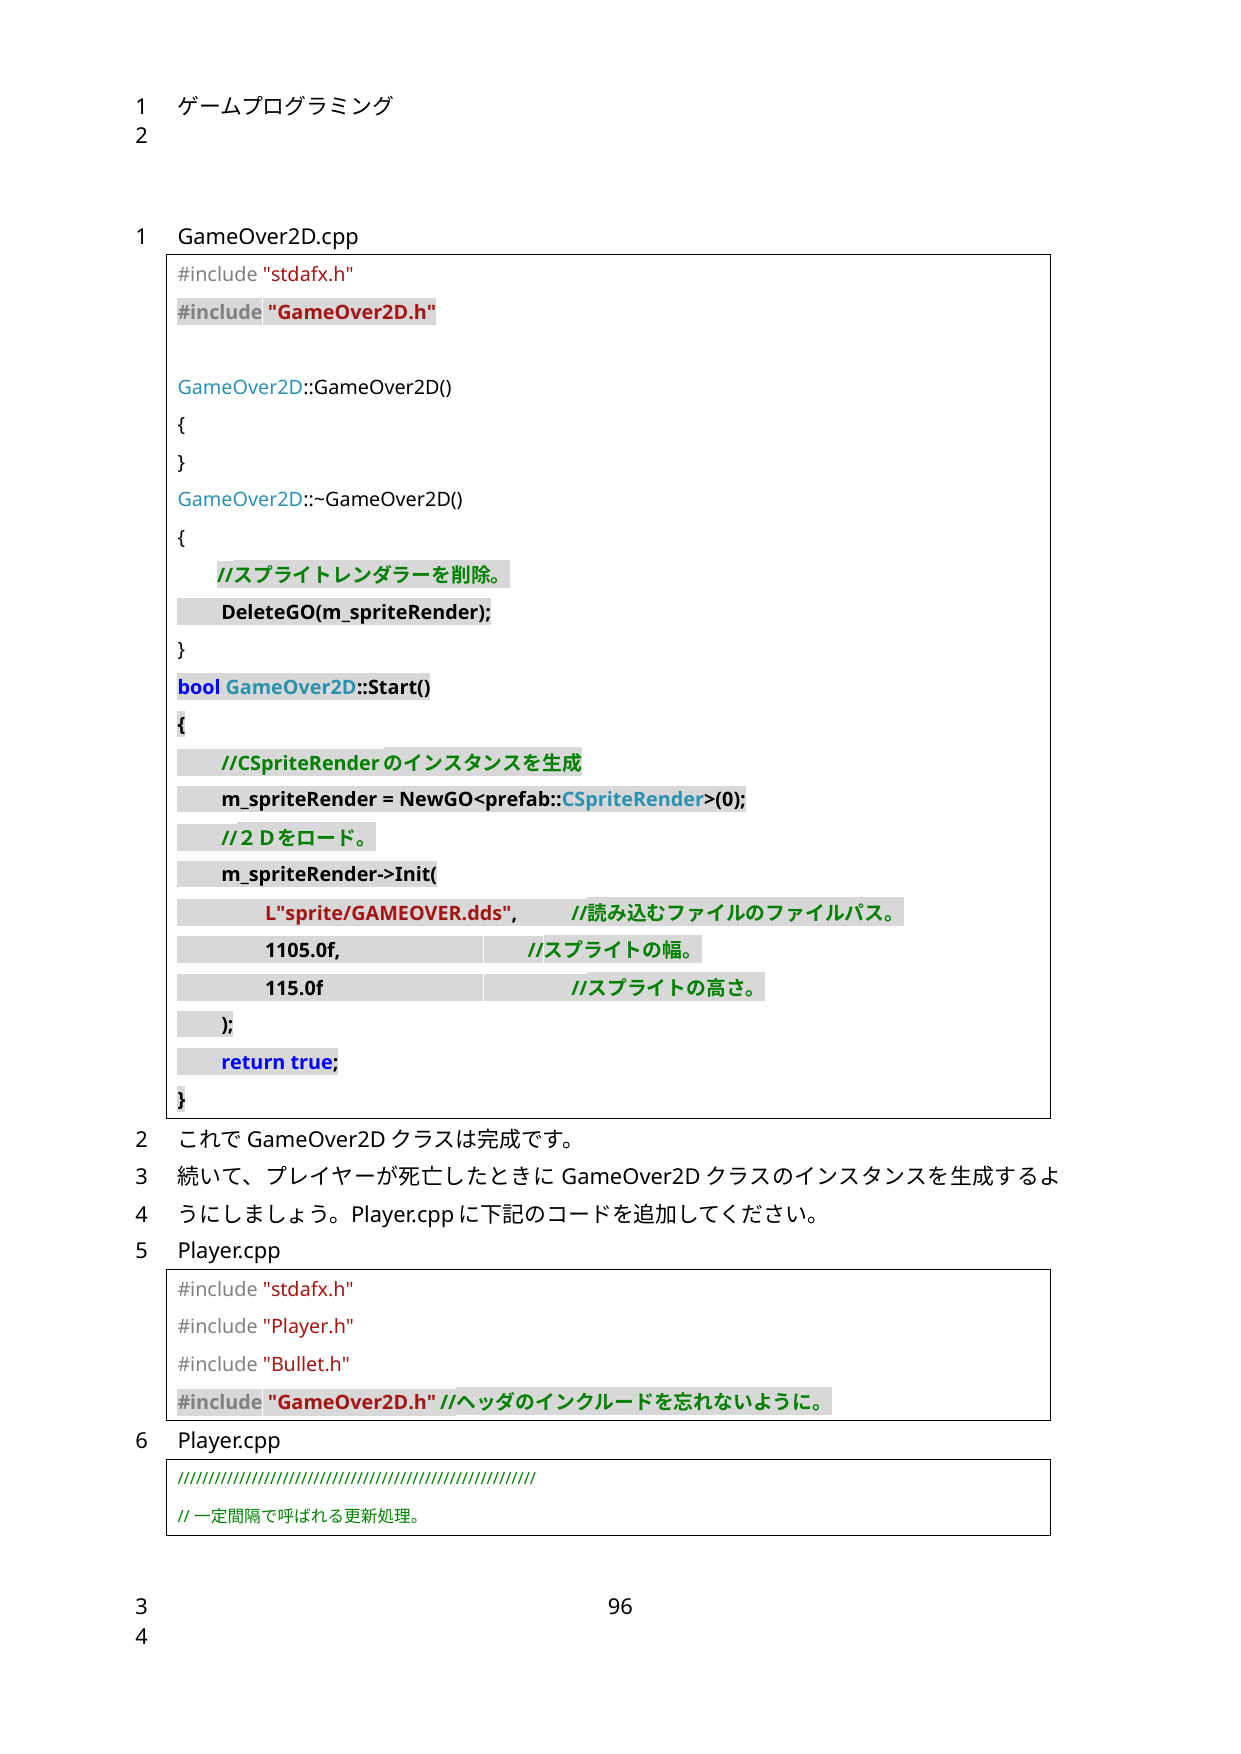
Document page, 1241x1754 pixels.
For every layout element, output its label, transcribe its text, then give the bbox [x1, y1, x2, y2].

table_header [167, 1460, 1050, 1534]
text Player.cpp [177, 1231, 1063, 1269]
table_header #include "stdafx.h" #include "GameOver2D.h" GameOver2D::GameOver2D() { } GameOver2D::~GameOver2D() { //スプライトレンダラーを削除。 DeleteGO(m_spriteRender); } bool GameOver2D::Start() { //CSpriteRenderのインスタンスを生成 m_spriteRender = NewGO<prefab::CSpriteRender>(0); //２Ｄをロード。 m_spriteRender->Init( L"sprite/GAMEOVER.dds", //読み込むファイルのファイルパス。 1105.0f, //スプライトの幅。 115.0f //スプライトの高さ。 ); return true; } [167, 255, 1050, 1118]
text これでGameOver2Dクラスは完成です。 [177, 1119, 1063, 1156]
text 続いて、プレイヤーが死亡したときにGameOver2Dクラスのインスタンスを生成するようにしましょう。Player.cppに下記のコードを追加してください。 [177, 1156, 1063, 1231]
text GameOver2D.cpp [177, 217, 1063, 254]
table_header #include "stdafx.h" #include "Player.h" #include "Bullet.h" #include "GameOver2D.h" //ヘッダのインクルードを忘れないように。 [167, 1270, 1050, 1420]
text Player.cpp [177, 1421, 1063, 1458]
